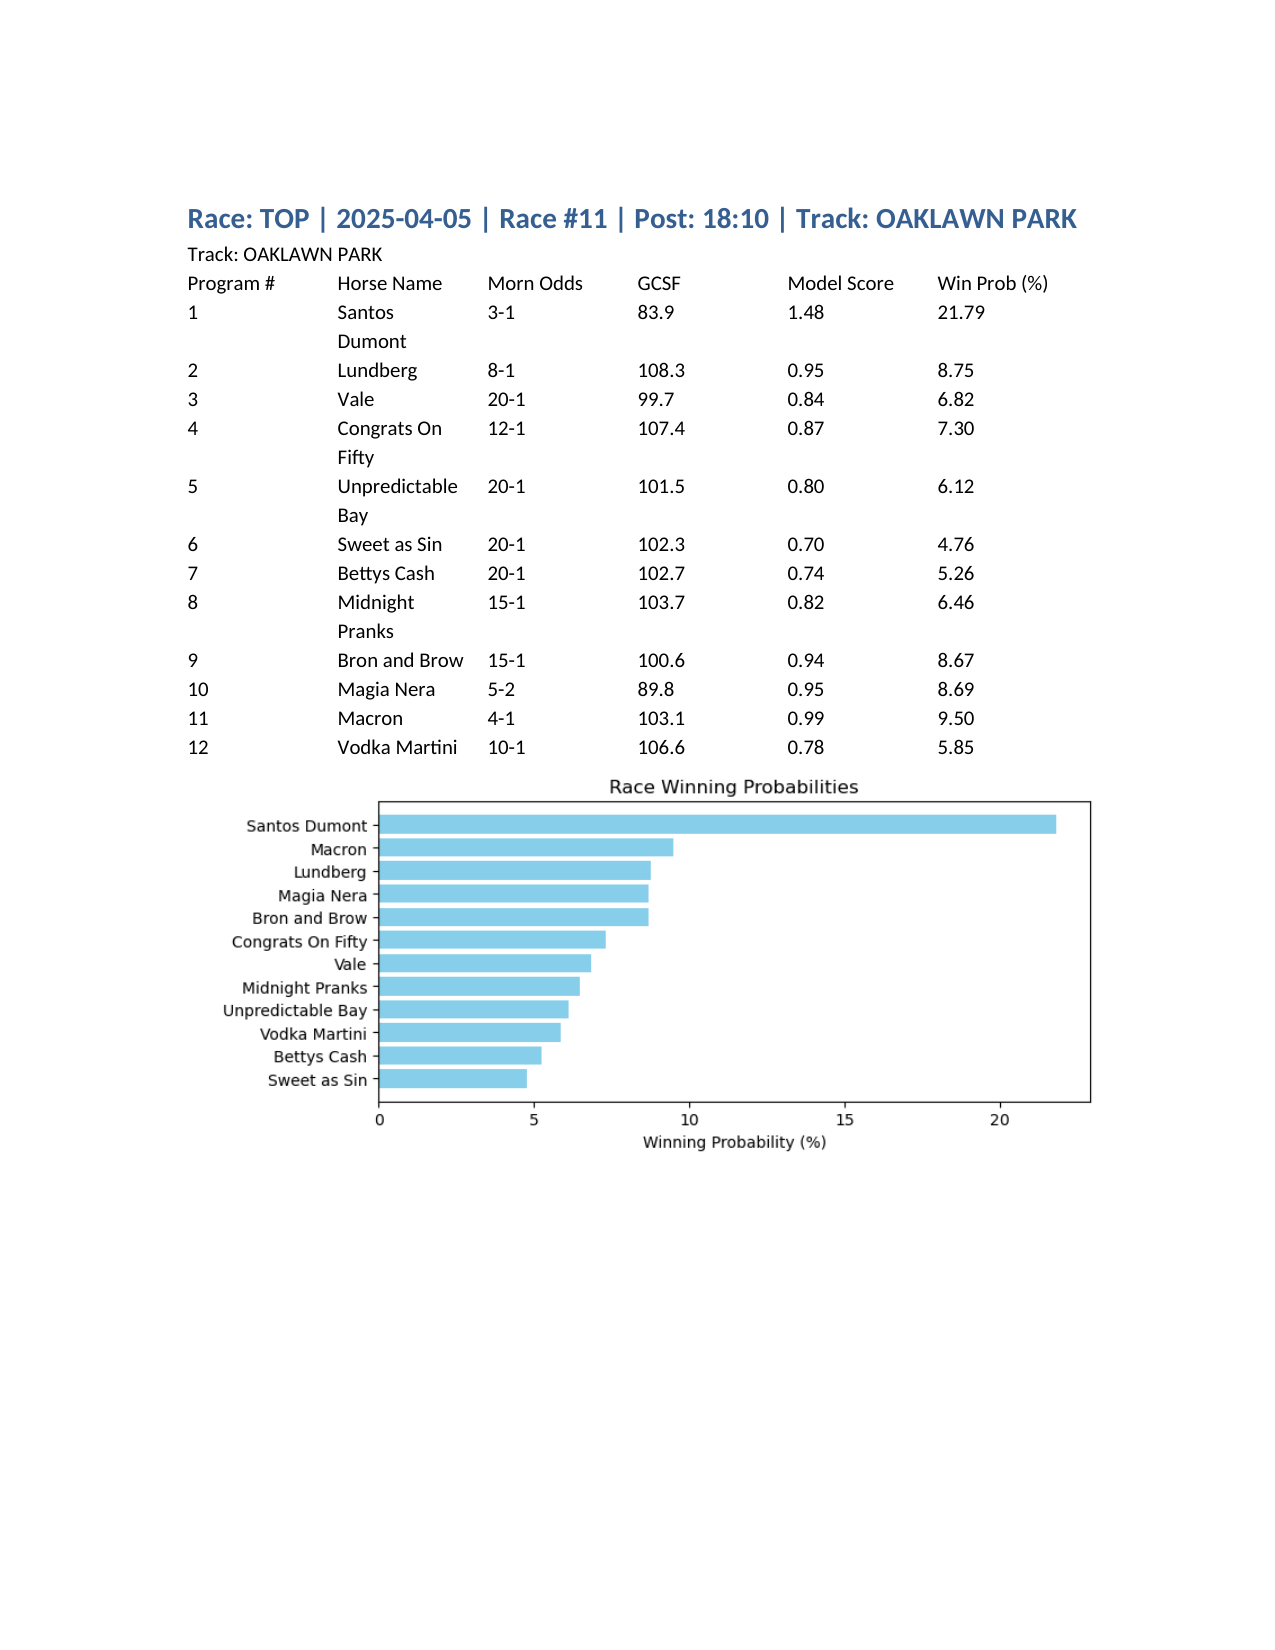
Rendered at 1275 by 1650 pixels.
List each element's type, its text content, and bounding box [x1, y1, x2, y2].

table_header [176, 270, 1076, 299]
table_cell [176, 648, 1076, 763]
subtitle Race: TOP | 2025-04-05 | Race #11 | Post: 18:10 | Track: OAKLAWN PARK [187, 200, 1087, 236]
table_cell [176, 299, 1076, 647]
picture [206, 763, 1107, 1167]
text Track: OAKLAWN PARK [187, 241, 1087, 266]
